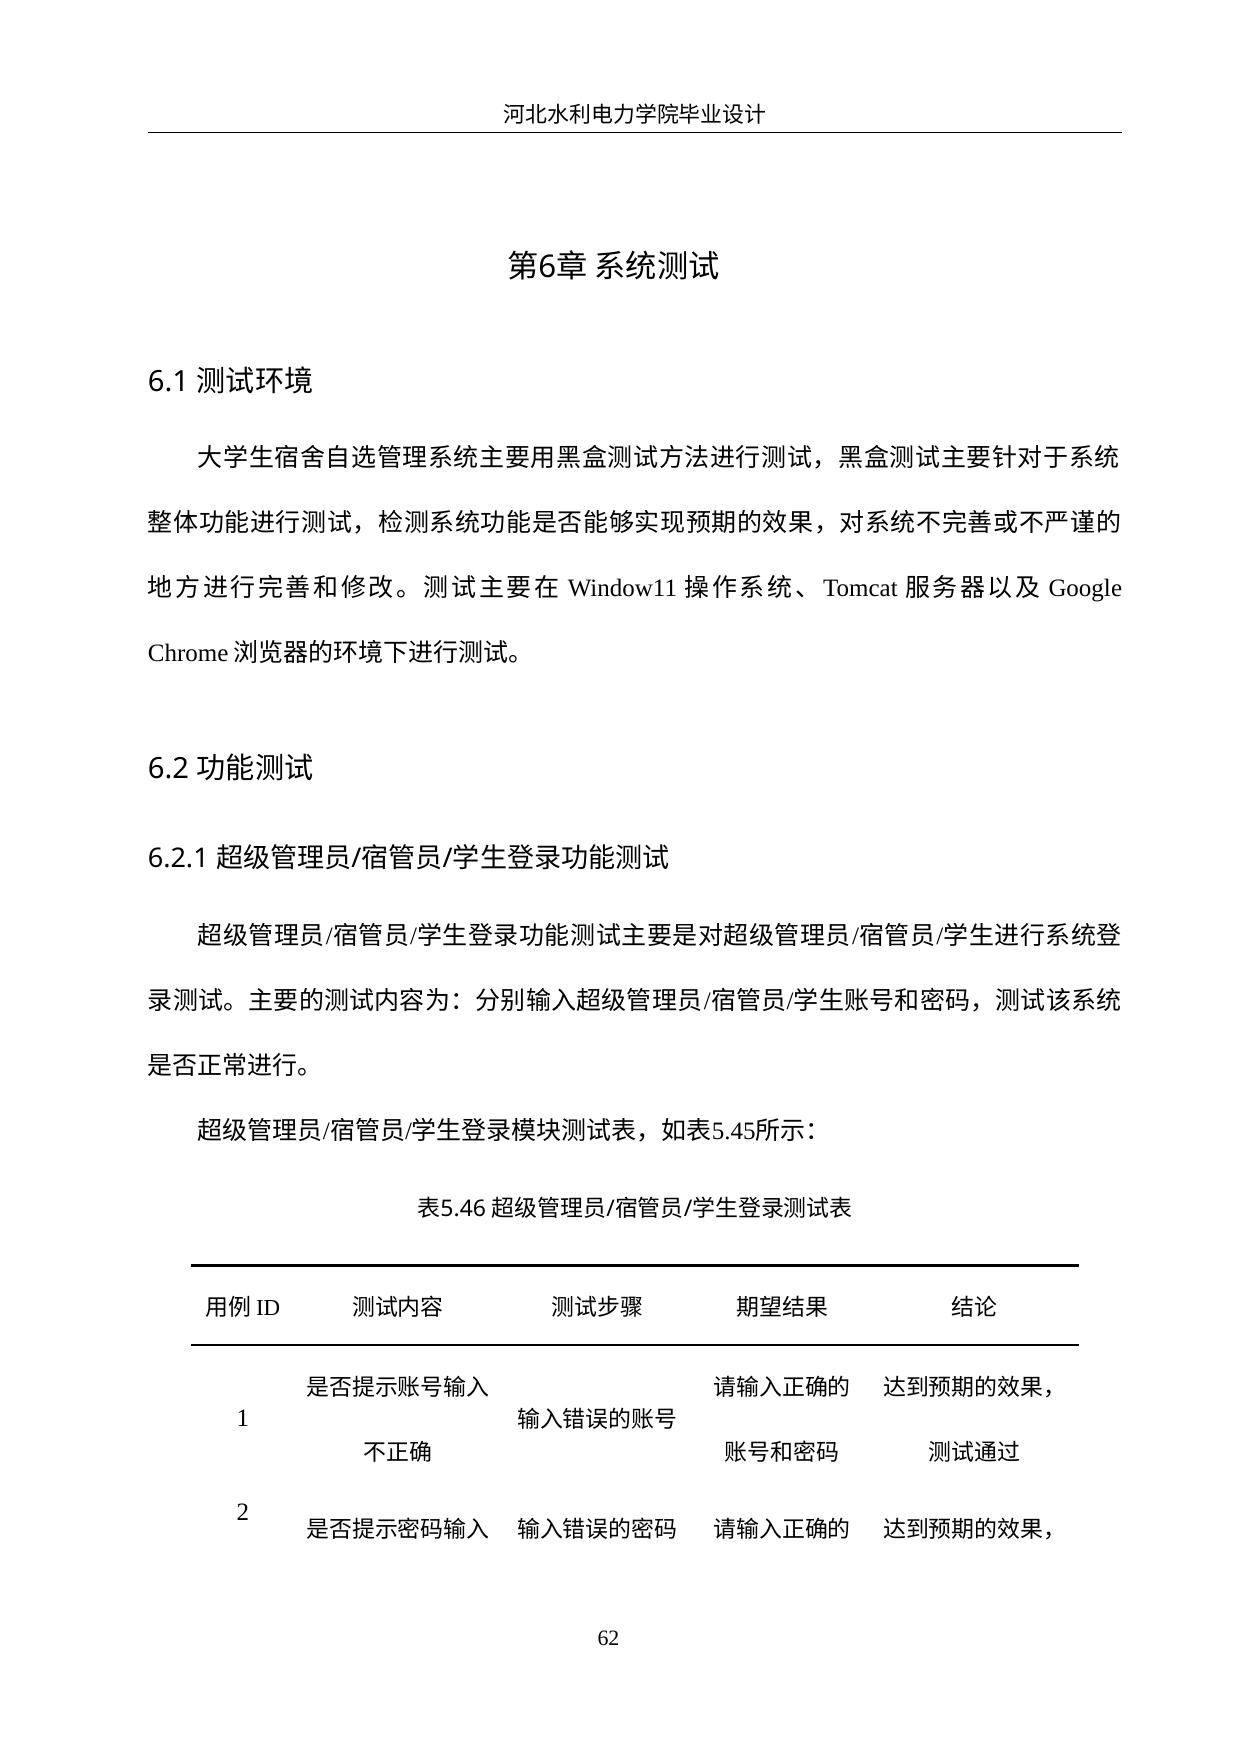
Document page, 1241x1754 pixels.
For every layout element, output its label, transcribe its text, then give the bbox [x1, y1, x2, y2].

text 超级管理员/宿管员/学生登录功能测试主要是对超级管理员/宿管员/学生进行系统登录测试。主要的测试内容为：分别输入超级管理员/宿管员/学生账号和密码，测试该系统是否正常进行。 [148, 901, 1122, 1096]
subtitle 功能测试 [148, 733, 1122, 798]
table_header 用例ID [191, 1267, 294, 1344]
subtitle 超级管理员/宿管员/学生登录功能测试 [148, 823, 1122, 888]
table_cell 2 [191, 1489, 294, 1566]
table_header 期望结果 [693, 1267, 870, 1344]
table_cell 达到预期的效果，测试通过 [870, 1489, 1079, 1566]
table_header 结论 [870, 1267, 1079, 1344]
table_cell 是否提示账号输入不正确 [294, 1346, 501, 1489]
subtitle 系统测试 [148, 231, 1122, 296]
table_cell 请输入正确的账号和密码 [693, 1346, 870, 1489]
table_cell 达到预期的效果，测试通过 [870, 1346, 1079, 1489]
table_cell 输入错误的密码 [501, 1489, 693, 1566]
text 大学生宿舍自选管理系统主要用黑盒测试方法进行测试，黑盒测试主要针对于系统整体功能进行测试，检测系统功能是否能够实现预期的效果，对系统不完善或不严谨的地方进行完善和修改。测试主要在Window11操作系统、Tomcat服务器以及Google Chrome浏览器的环境下进行测试。 [148, 423, 1122, 683]
table_cell 1 [191, 1346, 294, 1489]
table_cell 是否提示密码输入不正确 [294, 1489, 501, 1566]
table_cell 输入错误的账号 [501, 1346, 693, 1489]
table_cell 请输入正确的账号和密码 [693, 1489, 870, 1566]
subtitle 测试环境 [148, 346, 1122, 411]
table_header 测试步骤 [501, 1267, 693, 1344]
table_header 测试内容 [294, 1267, 501, 1344]
